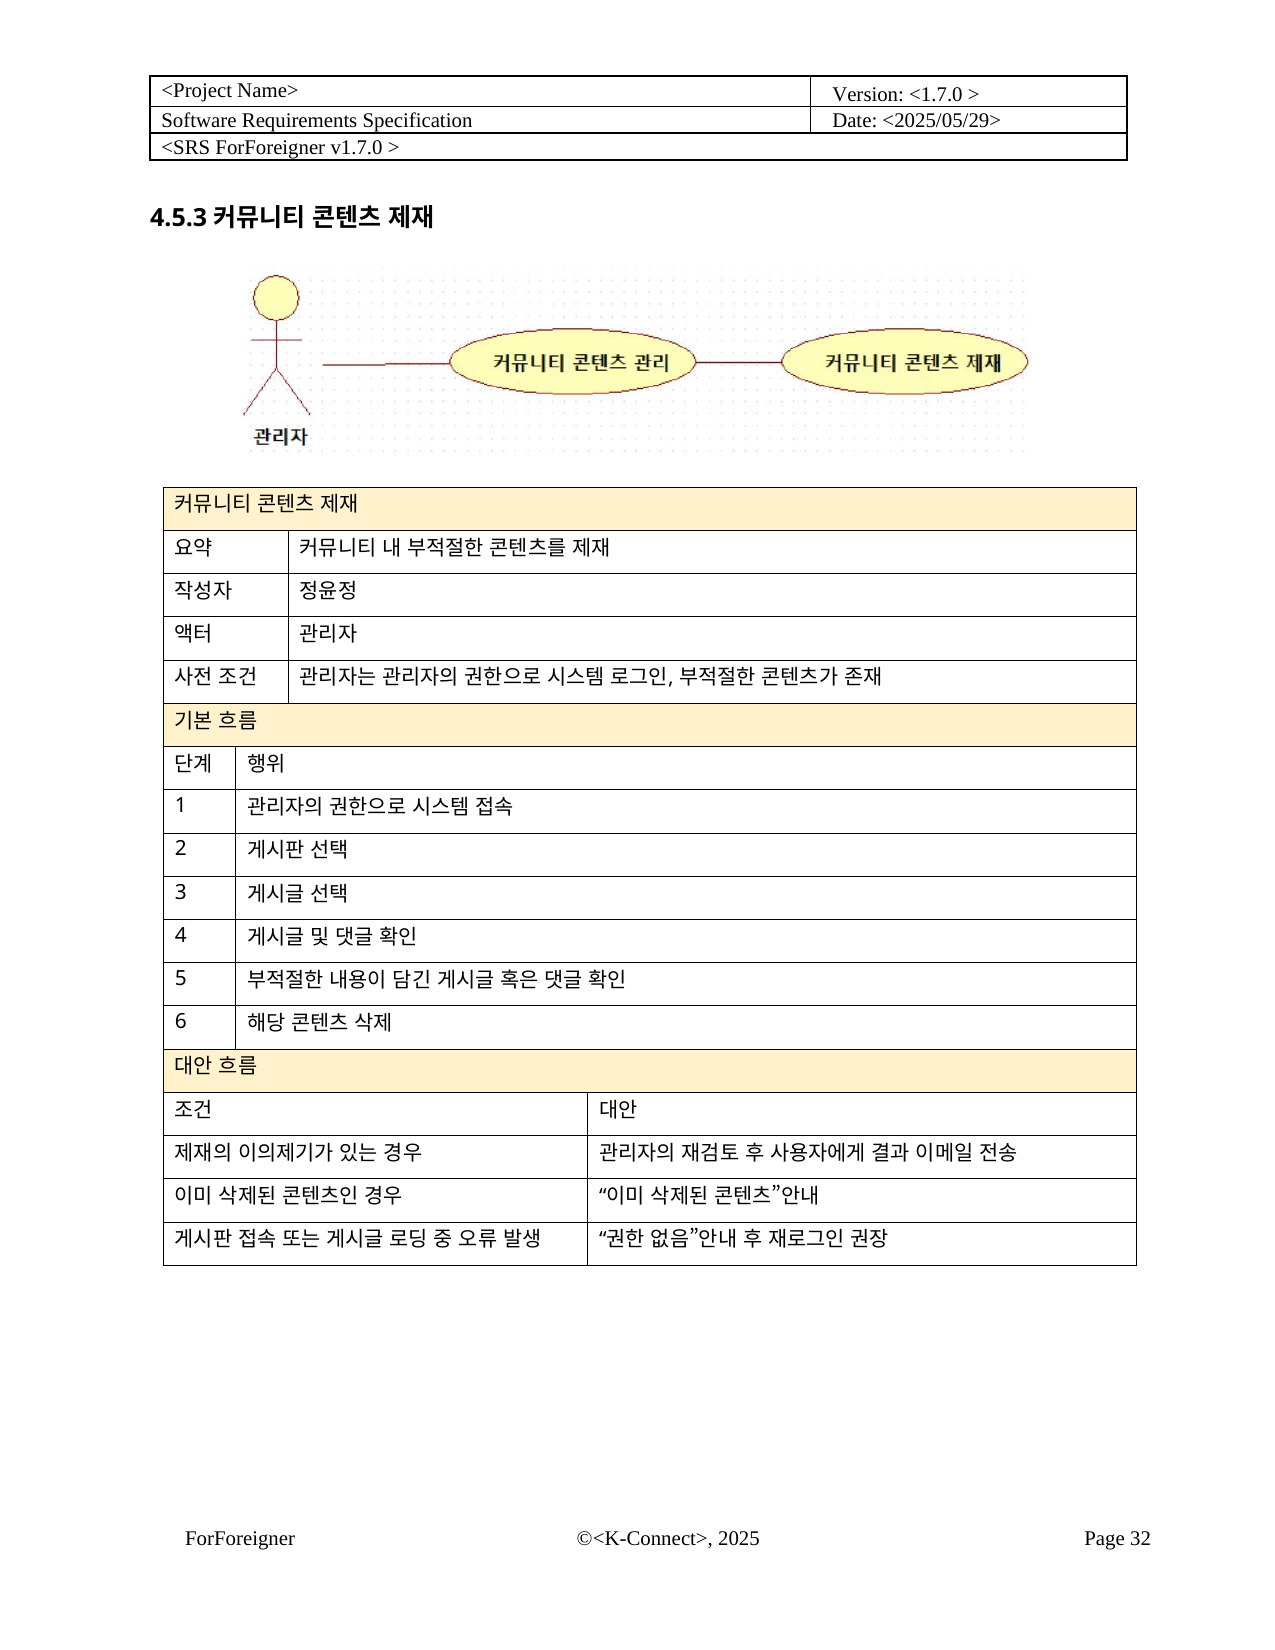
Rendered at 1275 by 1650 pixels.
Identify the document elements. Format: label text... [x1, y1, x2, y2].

table_cell 게시글 선택 [236, 877, 1136, 919]
table_cell 2 [164, 834, 235, 876]
table_cell 게시글 및 댓글 확인 [236, 920, 1136, 962]
subtitle 4.5.3 커뮤니티 콘텐츠 제재 [150, 198, 1125, 234]
table_cell 3 [164, 877, 235, 919]
table_cell 관리자의 권한으로 시스템 접속 [236, 790, 1136, 832]
table_cell 해당 콘텐츠 삭제 [236, 1006, 1136, 1049]
table_cell 조건 [164, 1093, 587, 1135]
table_cell 대안 흐름 [164, 1050, 1136, 1092]
table_cell 이미 삭제된 콘텐츠인 경우 [164, 1179, 587, 1222]
table_cell 대안 [588, 1093, 1136, 1135]
table_cell 1 [164, 790, 235, 832]
table_cell 관리자 [289, 617, 1136, 659]
table_cell 게시판 접속 또는 게시글 로딩 중 오류 발생 [164, 1223, 587, 1265]
table_cell 사전 조건 [164, 661, 288, 703]
table_cell “권한 없음”안내 후 재로그인 권장 [588, 1223, 1136, 1265]
table_cell 제재의 이의제기가 있는 경우 [164, 1136, 587, 1178]
table_cell 4 [164, 920, 235, 962]
table_cell 5 [164, 963, 235, 1005]
table_cell 요약 [164, 531, 288, 573]
table_cell 관리자는 관리자의 권한으로 시스템 로그인, 부적절한 콘텐츠가 존재 [289, 661, 1136, 703]
table_cell 행위 [236, 747, 1136, 789]
table_cell 단계 [164, 747, 235, 789]
table_cell 관리자의 재검토 후 사용자에게 결과 이메일 전송 [588, 1136, 1136, 1178]
table_cell “이미 삭제된 콘텐츠”안내 [588, 1179, 1136, 1222]
table_cell 기본 흐름 [164, 704, 1136, 746]
table_cell 게시판 선택 [236, 834, 1136, 876]
table_cell 부적절한 내용이 담긴 게시글 혹은 댓글 확인 [236, 963, 1136, 1005]
table_cell 커뮤니티 내 부적절한 콘텐츠를 제재 [289, 531, 1136, 573]
table_cell 6 [164, 1006, 235, 1049]
table_cell 작성자 [164, 574, 288, 616]
table_cell 정윤정 [289, 574, 1136, 616]
table_cell 액터 [164, 617, 288, 659]
table_header 커뮤니티 콘텐츠 제재 [164, 488, 1136, 530]
